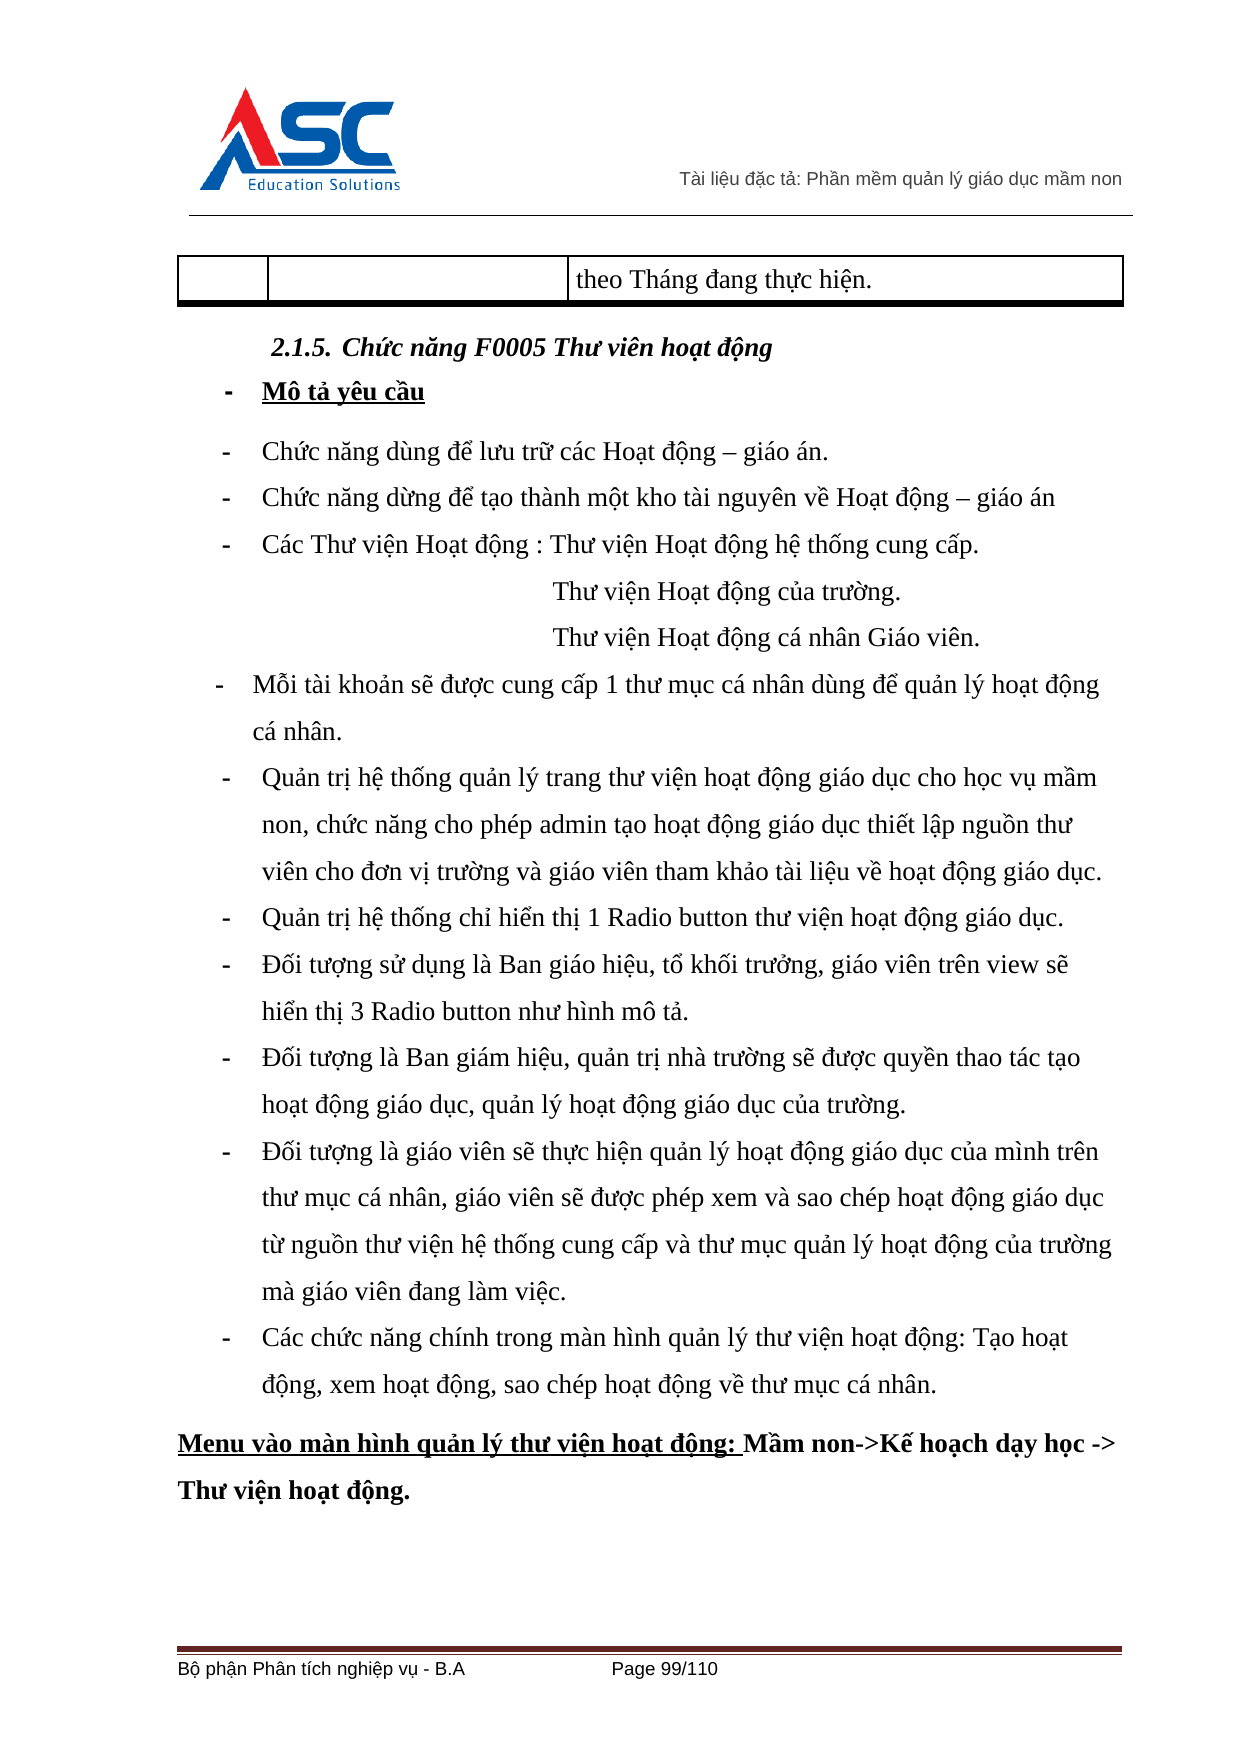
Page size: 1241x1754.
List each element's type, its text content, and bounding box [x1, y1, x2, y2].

list Mỗi tài khoản sẽ được cung cấp 1 thư mục cá nhân dùng để quản lý hoạt động cá nhân. [215, 668, 1122, 746]
picture [199, 87, 400, 190]
list Chức năng dùng để lưu trữ các Hoạt động – giáo án. [222, 434, 1122, 466]
list Các chức năng chính trong màn hình quản lý thư viện hoạt động: Tạo hoạt động, xem hoạt động, sao chép hoạt động về thư mục cá nhân. [222, 1321, 1122, 1399]
list Quản trị hệ thống quản lý trang thư viện hoạt động giáo dục cho học vụ mầm non, chức năng cho phép admin tạo hoạt động giáo dục thiết lập nguồn thư viên cho đơn vị trường và giáo viên tham khảo tài liệu về hoạt động giáo dục. [222, 761, 1122, 886]
list Mô tả yêu cầu [224, 375, 1122, 406]
list Các Thư viện Hoạt động : Thư viện Hoạt động hệ thống cung cấp. [222, 528, 1122, 559]
list Thư viện Hoạt động cá nhân Giáo viên. [552, 621, 1122, 652]
list Đối tượng là giáo viên sẽ thực hiện quản lý hoạt động giáo dục của mình trên thư mục cá nhân, giáo viên sẽ được phép xem và sao chép hoạt động giáo dục từ nguồn thư viện hệ thống cung cấp và thư mục quản lý hoạt động của trường mà giáo viên đang làm việc. [222, 1134, 1122, 1306]
list Quản trị hệ thống chỉ hiển thị 1 Radio button thư viện hoạt động giáo dục. [222, 901, 1122, 932]
table_cell [269, 257, 567, 300]
list Đối tượng sử dụng là Ban giáo hiệu, tổ khối trưởng, giáo viên trên view sẽ hiển thị 3 Radio button như hình mô tả. [222, 948, 1122, 1026]
list Chức năng dừng để tạo thành một kho tài nguyên về Hoạt động – giáo án [222, 481, 1122, 512]
table_cell [179, 257, 267, 300]
text Menu vào màn hình quản lý thư viện hoạt động: Mầm non->Kế hoạch dạy học -> Thư viện hoạt động. [177, 1427, 1122, 1505]
subtitle Chức năng F0005 Thư viên hoạt động [271, 332, 1122, 363]
table_cell Click vào để lưu lại kết quả đánh giá học sinh theo Tháng đang thực hiện. [569, 257, 1122, 300]
list Đối tượng là Ban giám hiệu, quản trị nhà trường sẽ được quyền thao tác tạo hoạt động giáo dục, quản lý hoạt động giáo dục của trường. [222, 1041, 1122, 1119]
list Thư viện Hoạt động của trường. [552, 574, 1122, 606]
